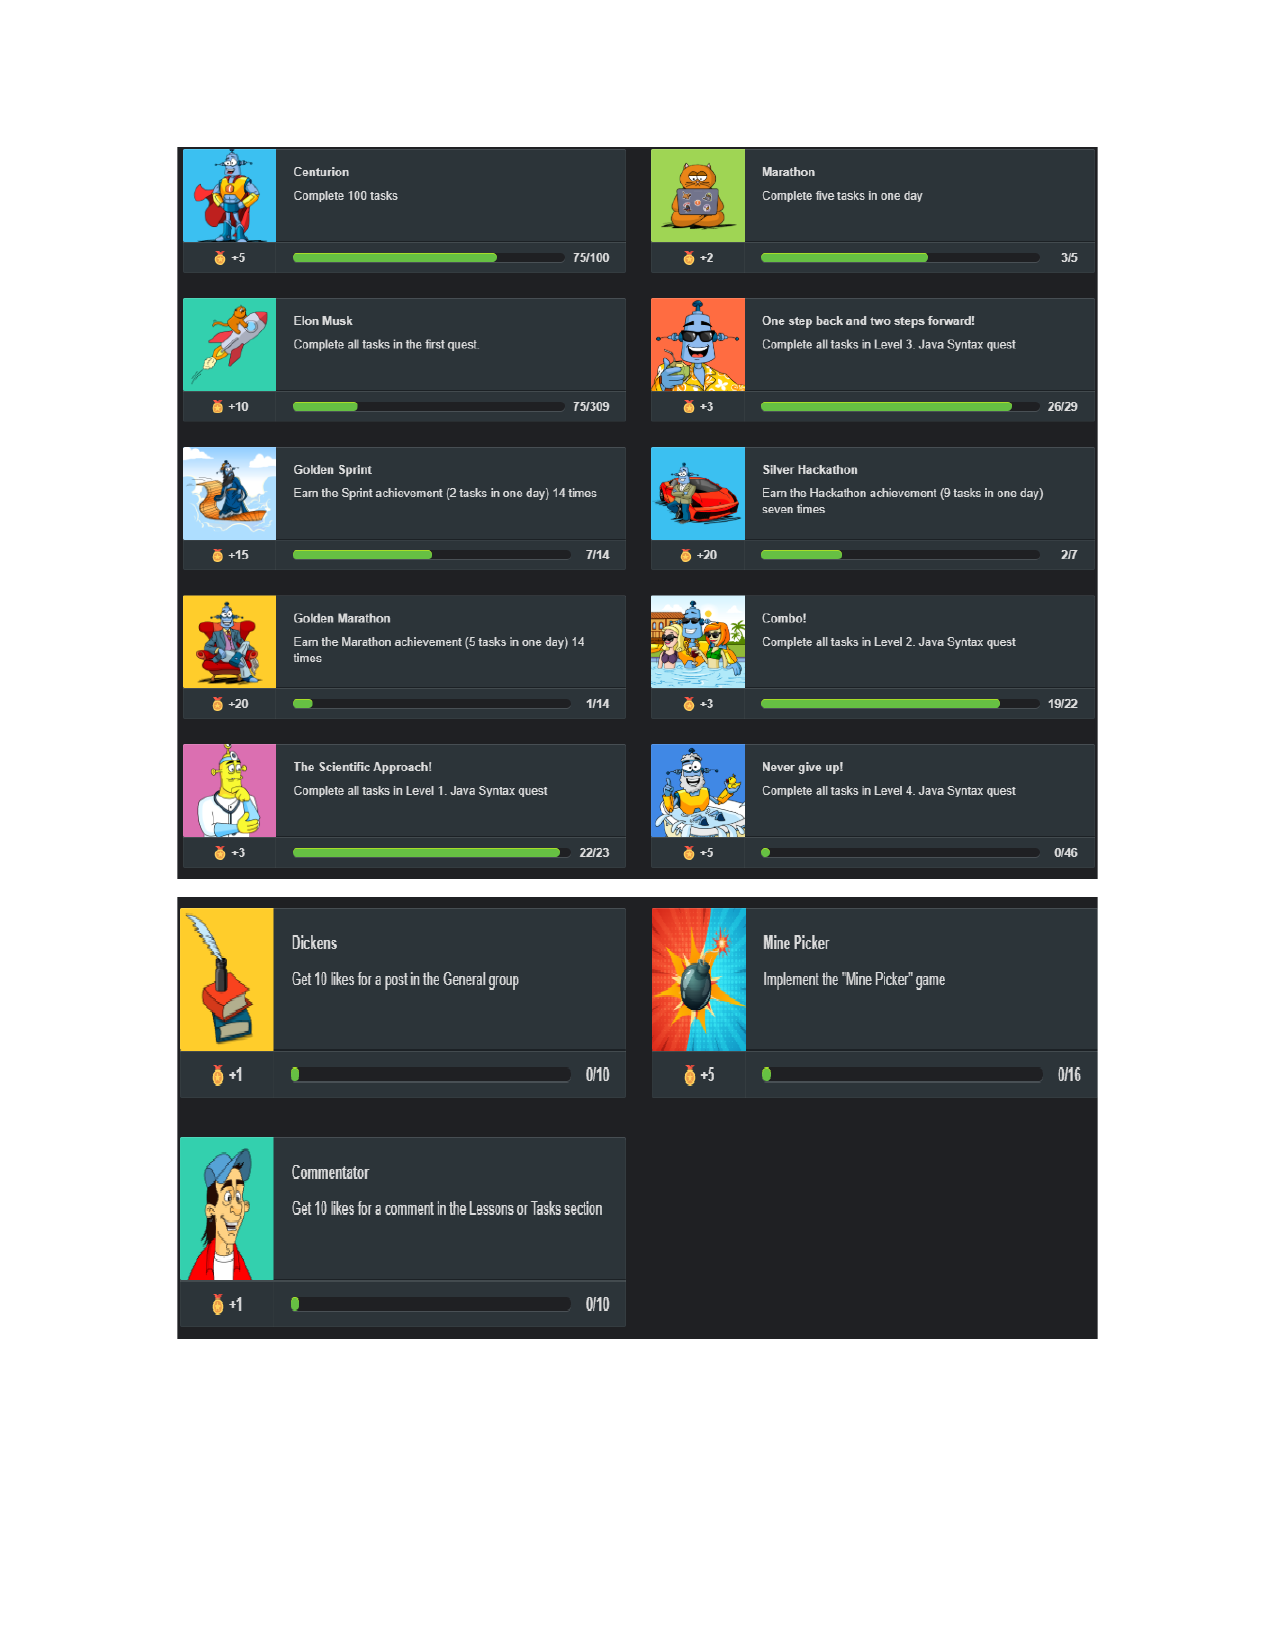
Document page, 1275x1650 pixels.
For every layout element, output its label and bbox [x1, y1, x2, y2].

picture [177, 897, 1098, 1339]
picture [177, 147, 1098, 879]
